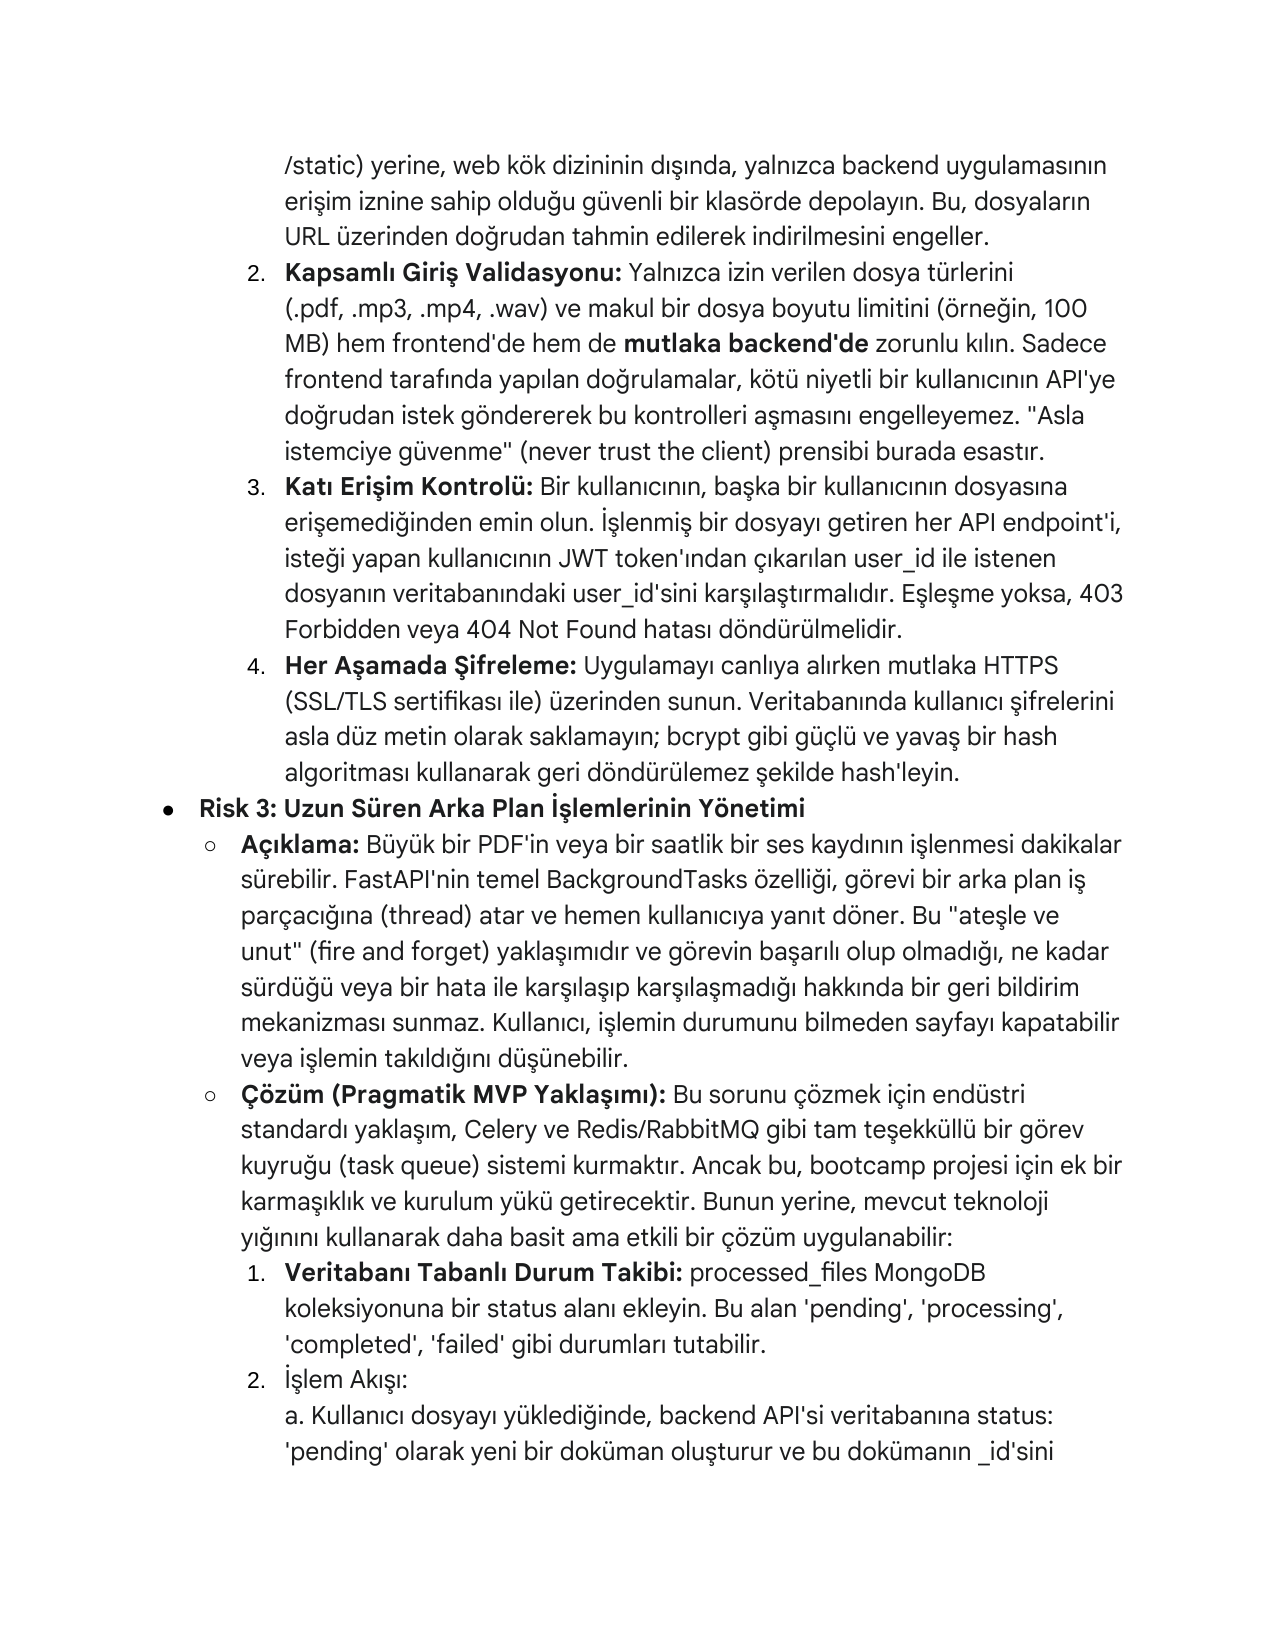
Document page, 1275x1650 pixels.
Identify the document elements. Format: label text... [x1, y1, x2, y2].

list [247, 150, 1125, 253]
list Veritabanı Tabanlı Durum Takibi: processed_files MongoDB koleksiyonuna bir status alanı ekleyin. Bu alan 'pending', 'processing', 'completed', 'failed' gibi durumları tutabilir. [247, 1258, 1125, 1360]
list Her Aşamada Şifreleme: Uygulamayı canlıya alırken mutlaka HTTPS (SSL/TLS sertifikası ile) üzerinden sunun. Veritabanında kullanıcı şifrelerini asla düz metin olarak saklamayın; bcrypt gibi güçlü ve yavaş bir hash algoritması kullanarak geri döndürülemez şekilde hash'leyin. [247, 650, 1125, 789]
list Katı Erişim Kontrolü: Bir kullanıcının, başka bir kullanıcının dosyasına erişemediğinden emin olun. İşlenmiş bir dosyayı getiren her API endpoint'i, isteği yapan kullanıcının JWT token'ından çıkarılan user_id ile istenen dosyanın veritabanındaki user_id'sini karşılaştırmalıdır. Eşleşme yoksa, 403 Forbidden veya 404 Not Found hatası döndürülmelidir. [247, 472, 1125, 646]
list Çözüm (Pragmatik MVP Yaklaşımı): Bu sorunu çözmek için endüstri standardı yaklaşım, Celery ve Redis/RabbitMQ gibi tam teşekküllü bir görev kuyruğu (task queue) sistemi kurmaktır. Ancak bu, bootcamp projesi için ek bir karmaşıklık ve kurulum yükü getirecektir. Bunun yerine, mevcut teknoloji yığınını kullanarak daha basit ama etkili bir çözüm uygulanabilir: [203, 1079, 1125, 1253]
list Açıklama: Büyük bir PDF'in veya bir saatlik bir ses kaydının işlenmesi dakikalar sürebilir. FastAPI'nin temel BackgroundTasks özelliği, görevi bir arka plan iş parçacığına (thread) atar ve hemen kullanıcıya yanıt döner. Bu "ateşle ve unut" (fire and forget) yaklaşımıdır ve görevin başarılı olup olmadığı, ne kadar sürdüğü veya bir hata ile karşılaşıp karşılaşmadığı hakkında bir geri bildirim mekanizması sunmaz. Kullanıcı, işlemin durumunu bilmeden sayfayı kapatabilir veya işlemin takıldığını düşünebilir. [203, 829, 1125, 1074]
list Risk 3: Uzun Süren Arka Plan İşlemlerinin Yönetimi [161, 793, 1125, 824]
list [247, 1365, 1125, 1468]
list Kapsamlı Giriş Validasyonu: Yalnızca izin verilen dosya türlerini (.pdf, .mp3, .mp4, .wav) ve makul bir dosya boyutu limitini (örneğin, 100 MB) hem frontend'de hem de mutlaka backend'de zorunlu kılın. Sadece frontend tarafında yapılan doğrulamalar, kötü niyetli bir kullanıcının API'ye doğrudan istek göndererek bu kontrolleri aşmasını engelleyemez. "Asla istemciye güvenme" (never trust the client) prensibi burada esastır. [247, 257, 1125, 467]
